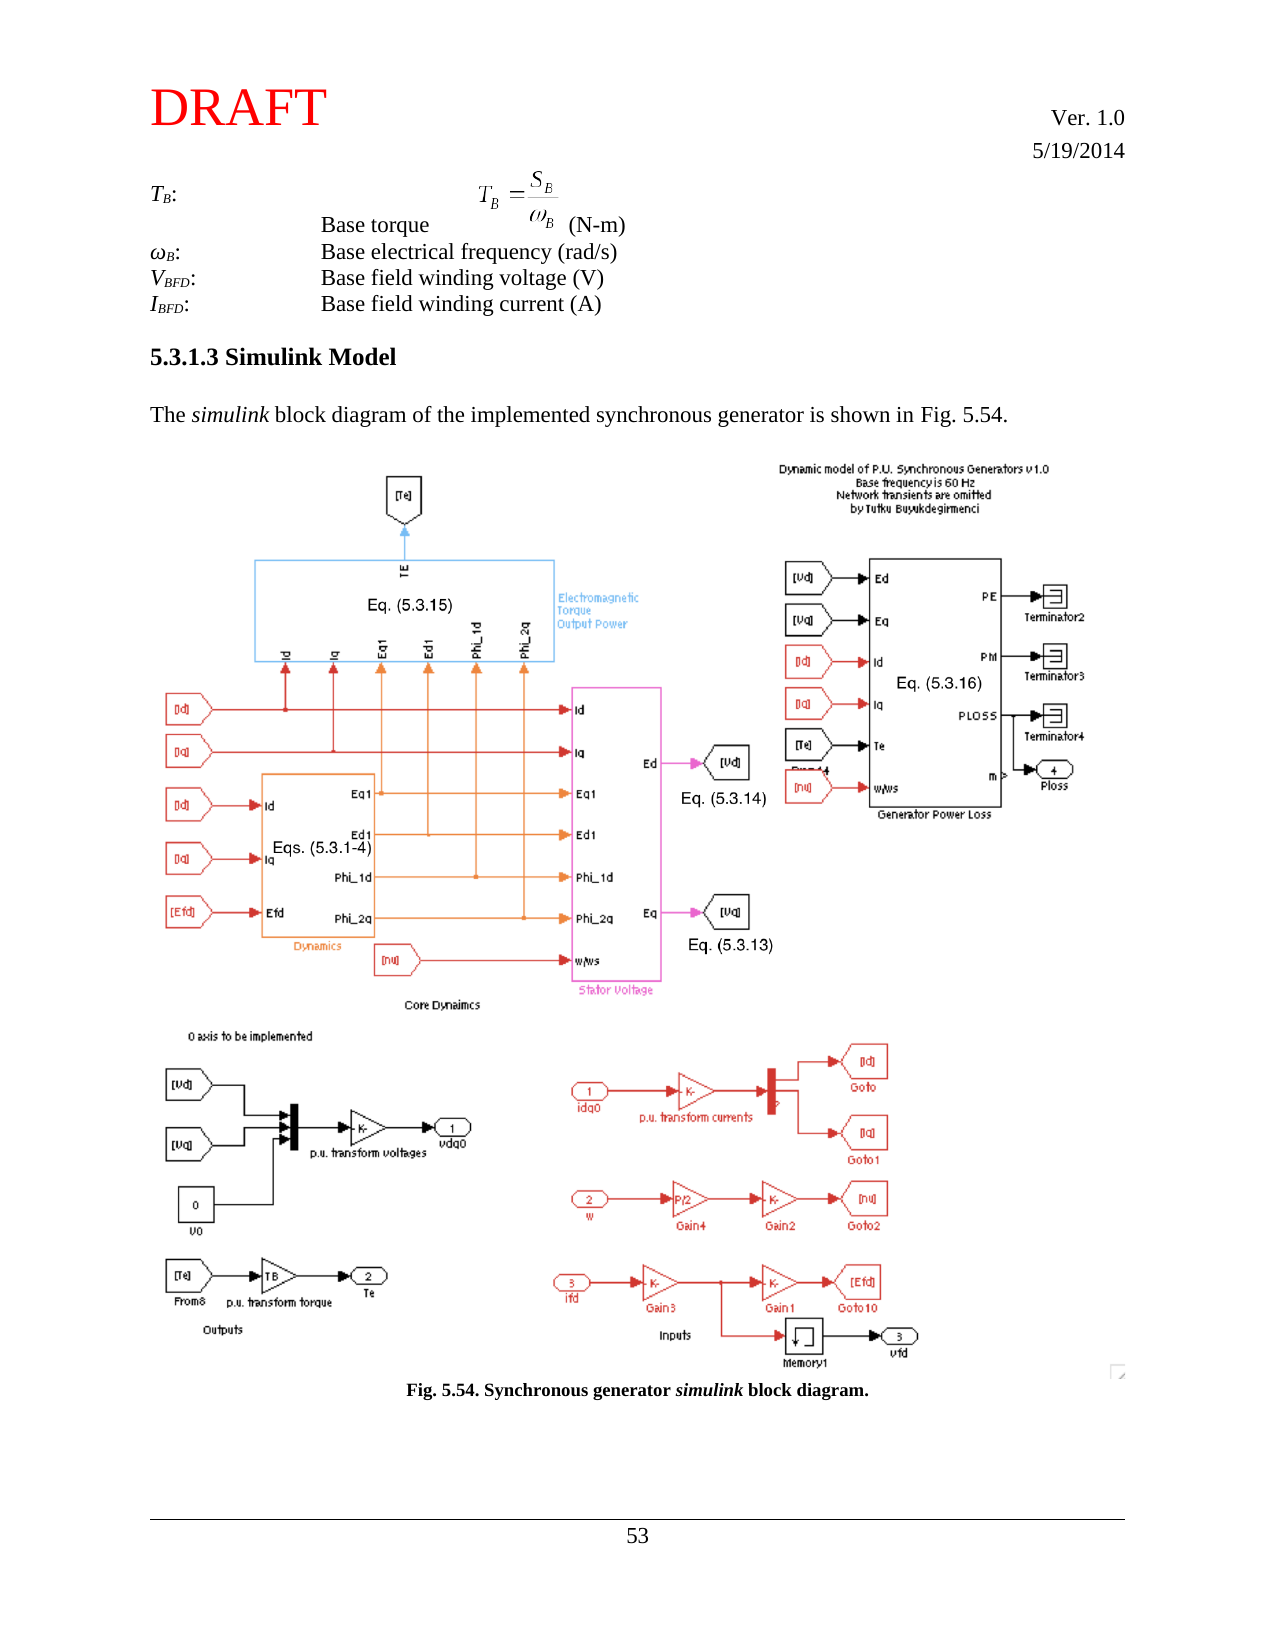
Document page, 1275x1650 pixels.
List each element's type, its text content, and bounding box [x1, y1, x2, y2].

table_cell Base torque (N-m) [309, 164, 1136, 238]
table_cell IBFD: [139, 291, 309, 317]
picture [150, 458, 1125, 1379]
table_cell Base electrical frequency (rad/s) [309, 238, 1136, 264]
table_cell TB: [139, 164, 309, 238]
table_cell VBFD: [139, 264, 309, 291]
table_cell Base field winding voltage (V) [309, 264, 1136, 291]
table_cell Base field winding current (A) [309, 291, 1136, 317]
table_cell ωB: [139, 238, 309, 264]
subtitle Simulink Model [150, 342, 1125, 371]
